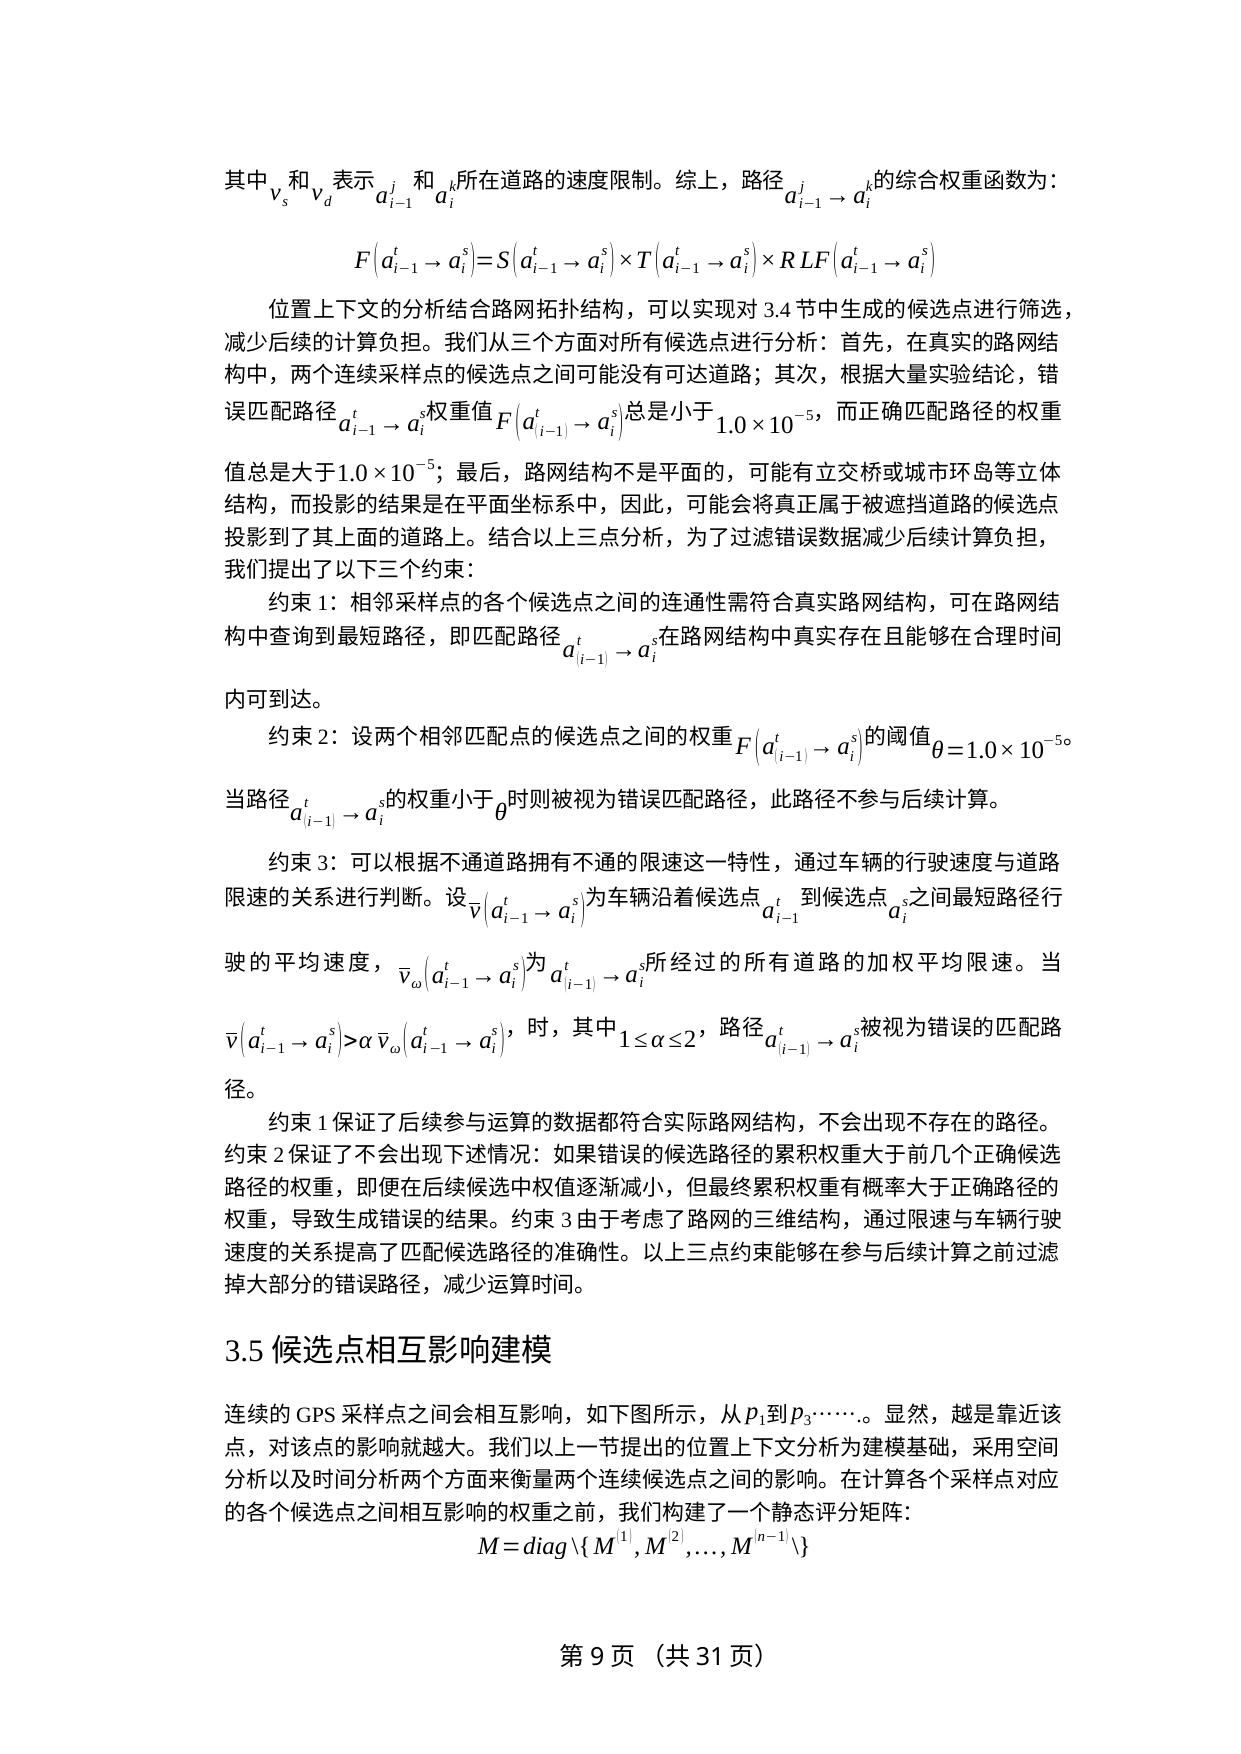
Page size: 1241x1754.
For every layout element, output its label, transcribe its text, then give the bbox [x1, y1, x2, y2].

text 连续的GPS采样点之间会相互影响，如下图所示，从到…….。显然，越是靠近该点，对该点的影响就越大。我们以上一节提出的位置上下文分析为建模基础，采用空间分析以及时间分析两个方面来衡量两个连续候选点之间的影响。在计算各个采样点对应的各个候选点之间相互影响的权重之前，我们构建了一个静态评分矩阵： [224, 1397, 1063, 1527]
subtitle 候选点相互影响建模 [224, 1316, 1063, 1381]
text 约束1保证了后续参与运算的数据都符合实际路网结构，不会出现不存在的路径。约束2保证了不会出现下述情况：如果错误的候选路径的累积权重大于前几个正确候选路径的权重，即便在后续候选中权值逐渐减小，但最终累积权重有概率大于正确路径的权重，导致生成错误的结果。约束3由于考虑了路网的三维结构，通过限速与车辆行驶速度的关系提高了匹配候选路径的准确性。以上三点约束能够在参与后续计算之前过滤掉大部分的错误路径，减少运算时间。 [224, 1104, 1063, 1299]
text 约束2：设两个相邻匹配点的候选点之间的权重的阈值。当路径的权重小于时则被视为错误匹配路径，此路径不参与后续计算。 [224, 714, 1063, 844]
text 位置上下文的分析结合路网拓扑结构，可以实现对3.4节中生成的候选点进行筛选，减少后续的计算负担。我们从三个方面对所有候选点进行分析：首先，在真实的路网结构中，两个连续采样点的候选点之间可能没有可达道路；其次，根据大量实验结论，错误匹配路径权重值总是小于，而正确匹配路径的权重值总是大于；最后，路网结构不是平面的，可能有立交桥或城市环岛等立体结构，而投影的结果是在平面坐标系中，因此，可能会将真正属于被遮挡道路的候选点投影到了其上面的道路上。结合以上三点分析，为了过滤错误数据减少后续计算负担，我们提出了以下三个约束： [224, 292, 1063, 584]
text 约束1：相邻采样点的各个候选点之间的连通性需符合真实路网结构，可在路网结构中查询到最短路径，即匹配路径在路网结构中真实存在且能够在合理时间内可到达。 [224, 584, 1063, 714]
text 其中和表示和所在道路的速度限制。综上，路径的综合权重函数为： [224, 162, 1063, 227]
text 约束3：可以根据不通道路拥有不通的限速这一特性，通过车辆的行驶速度与道路限速的关系进行判断。设为车辆沿着候选点到候选点之间最短路径行驶的平均速度，为所经过的所有道路的加权平均限速。当，时，其中，路径被视为错误的匹配路径。 [224, 844, 1063, 1104]
